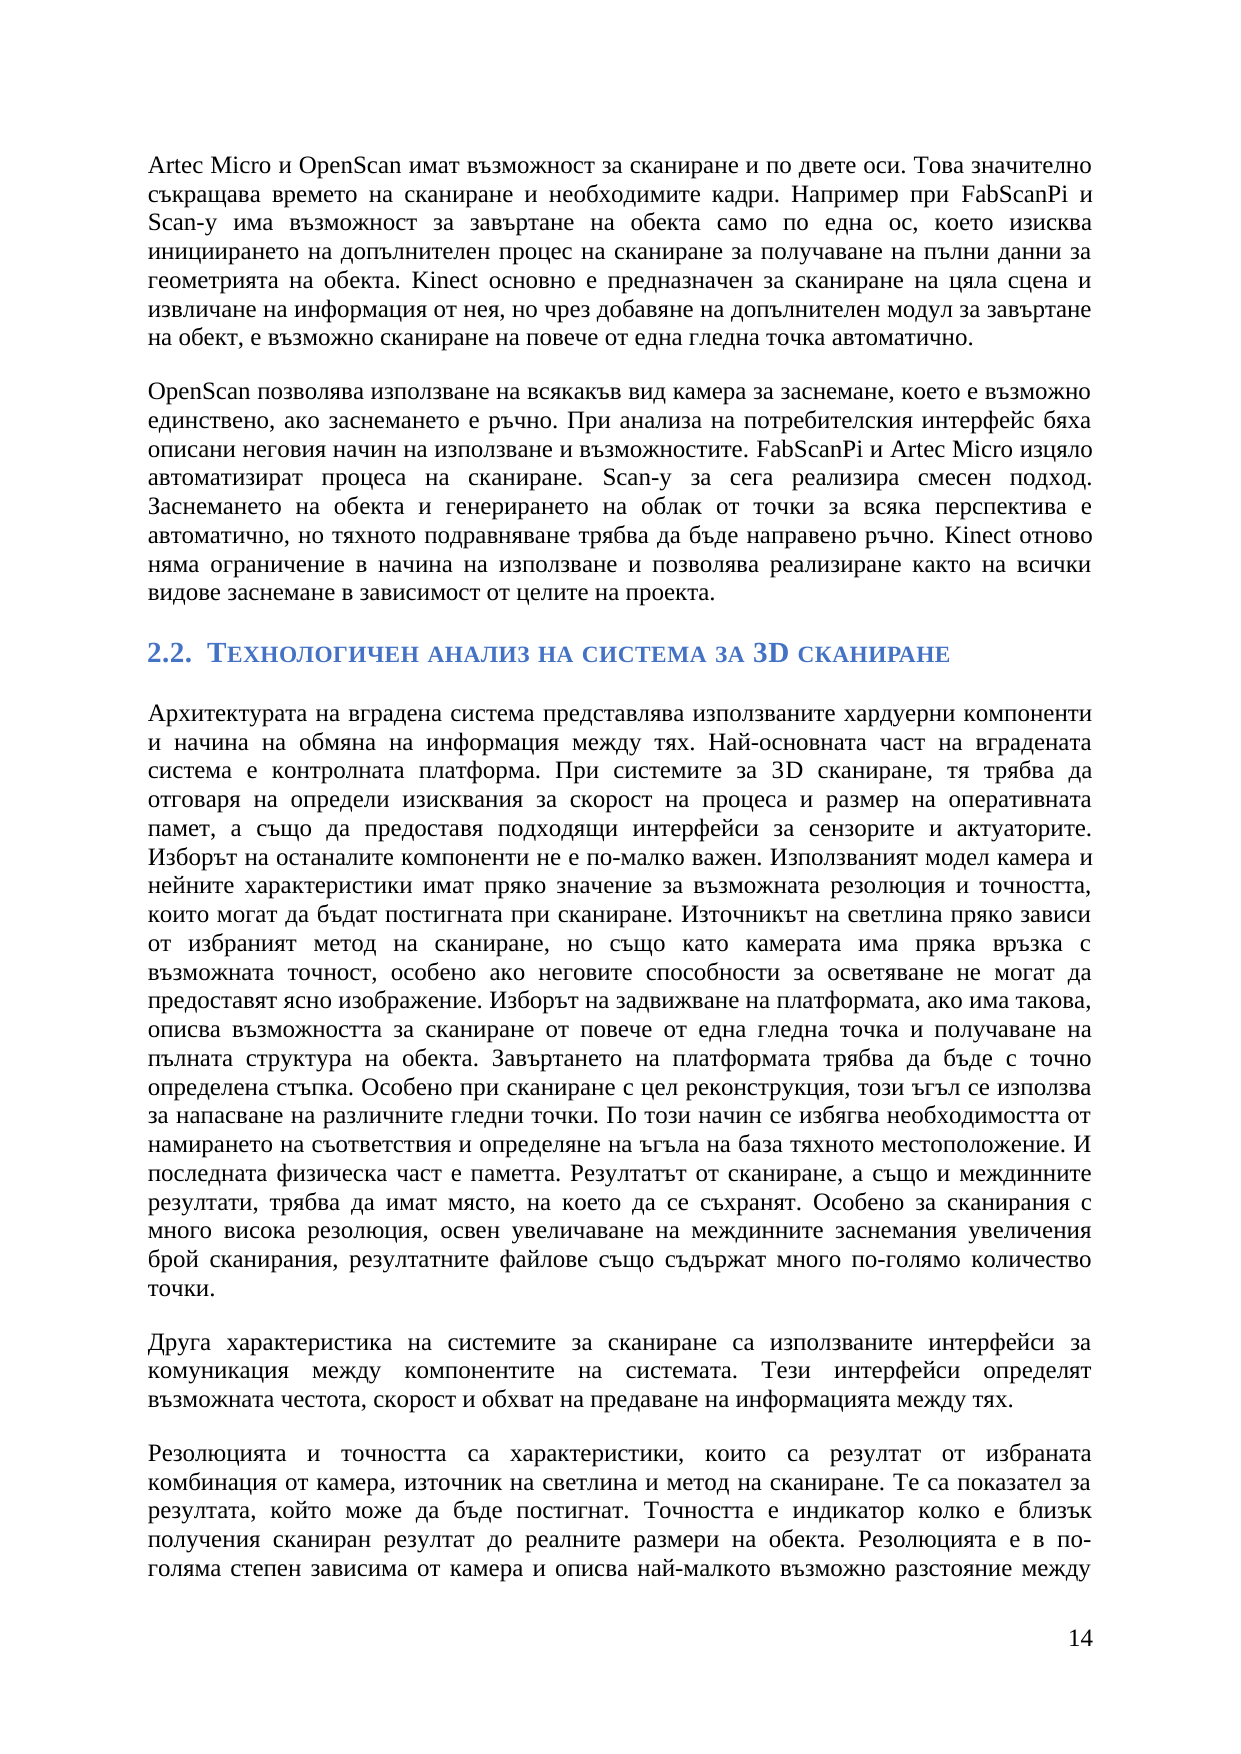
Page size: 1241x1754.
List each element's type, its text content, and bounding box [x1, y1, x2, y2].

text Друга характеристика на системите за сканиране са използваните интерфейси за комуникация между компонентите на системата. Тези интерфейси определят възможната честота, скорост и обхват на предаване на информацията между тях. [148, 1327, 1093, 1413]
text OpenScan позволява използване на всякакъв вид камера за заснемане, което е възможно единствено, ако заснемането е ръчно. При анализа на потребителския интерфейс бяха описани неговия начин на използване и възможностите. FabScanPi и Artec Micro изцяло автоматизират процеса на сканиране. Scan-y за сега реализира смесен подход. Заснемането на обекта и генерирането на облак от точки за всяка перспектива е автоматично, но тяхното подравняване трябва да бъде направено ръчно. Kinect отново няма ограничение в начина на използване и позволява реализиране както на всички видове заснемане в зависимост от целите на проекта. [148, 376, 1093, 606]
text Artec Micro и OpenScan имат възможност за сканиране и по двете оси. Това значително съкращава времето на сканиране и необходимите кадри. Например при FabScanPi и Scan-y има възможност за завъртане на обекта само по една ос, което изисква инициирането на допълнителен процес на сканиране за получаване на пълни данни за геометрията на обекта. Kinect основно е предназначен за сканиране на цяла сцена и извличане на информация от нея, но чрез добавяне на допълнителен модул за завъртане на обект, е възможно сканиране на повече от една гледна точка автоматично. [148, 150, 1093, 351]
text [148, 1438, 1093, 1582]
text Архитектурата на вградена система представлява използваните хардуерни компоненти и начина на обмяна на информация между тях. Най-основната част на вградената система е контролната платформа. При системите за 3D сканиране, тя трябва да отговаря на определи изисквания за скорост на процеса и размер на оперативната памет, а също да предоставя подходящи интерфейси за сензорите и актуаторите. Изборът на останалите компоненти не е по-малко важен. Използваният модел камера и нейните характеристики имат пряко значение за възможната резолюция и точността, които могат да бъдат постигната при сканиране. Източникът на светлина пряко зависи от избраният метод на сканиране, но също като камерата има пряка връзка с възможната точност, особено ако неговите способности за осветяване не могат да предоставят ясно изображение. Изборът на задвижване на платформата, ако има такова, описва възможността за сканиране от повече от една гледна точка и получаване на пълната структура на обекта. Завъртането на платформата трябва да бъде с точно определена стъпка. Особено при сканиране с цел реконструкция, този ъгъл се използва за напасване на различните гледни точки. По този начин се избягва необходимостта от намирането на съответствия и определяне на ъгъла на база тяхното местоположение. И последната физическа част е паметта. Резултатът от сканиране, а също и междинните резултати, трябва да имат място, на което да се съхранят. Особено за сканирания с много висока резолюция, освен увеличаване на междинните заснемания увеличения брой сканирания, резултатните файлове също съдържат много по-голямо количество точки. [148, 698, 1093, 1302]
subtitle Технологичен анализ на система за 3D сканиране [192, 635, 1093, 669]
